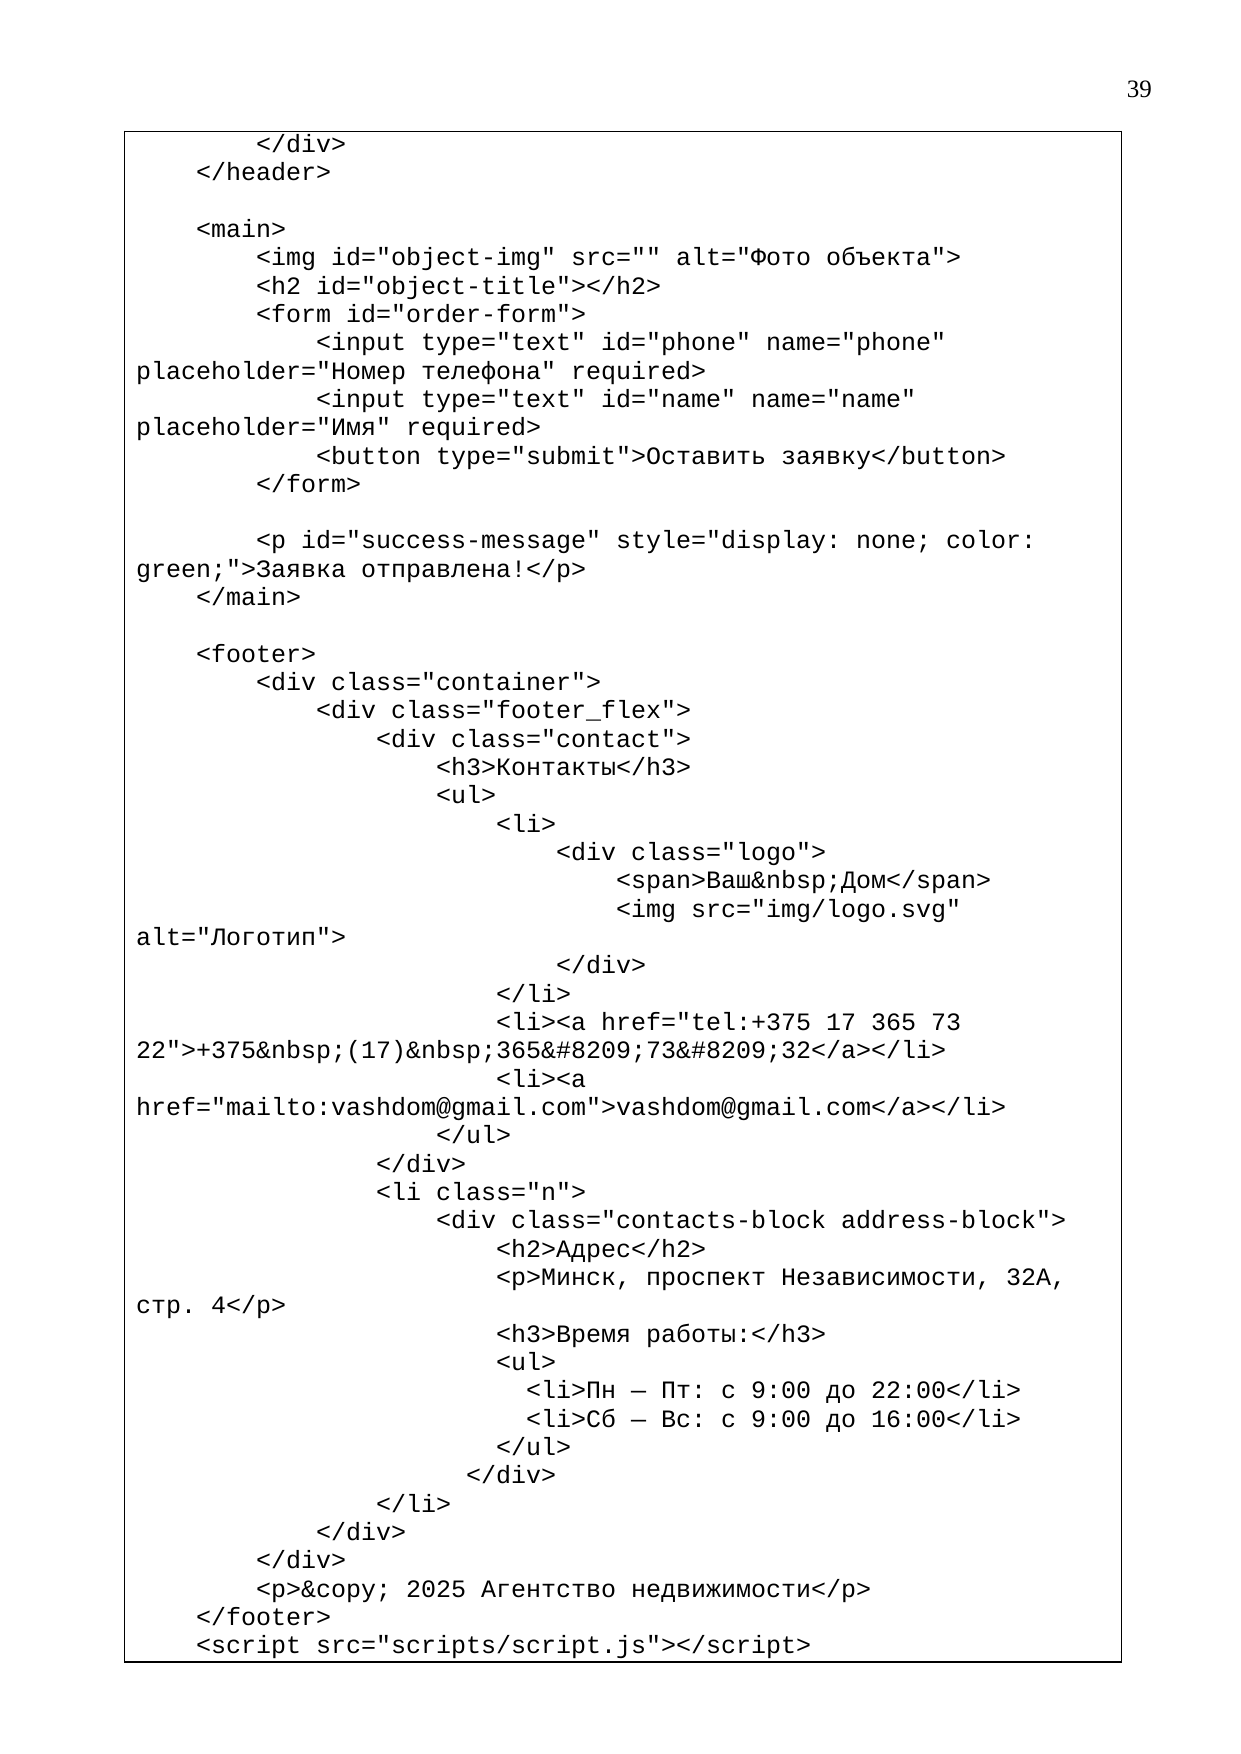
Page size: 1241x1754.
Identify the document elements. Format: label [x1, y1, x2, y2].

table_header [125, 132, 1121, 1661]
